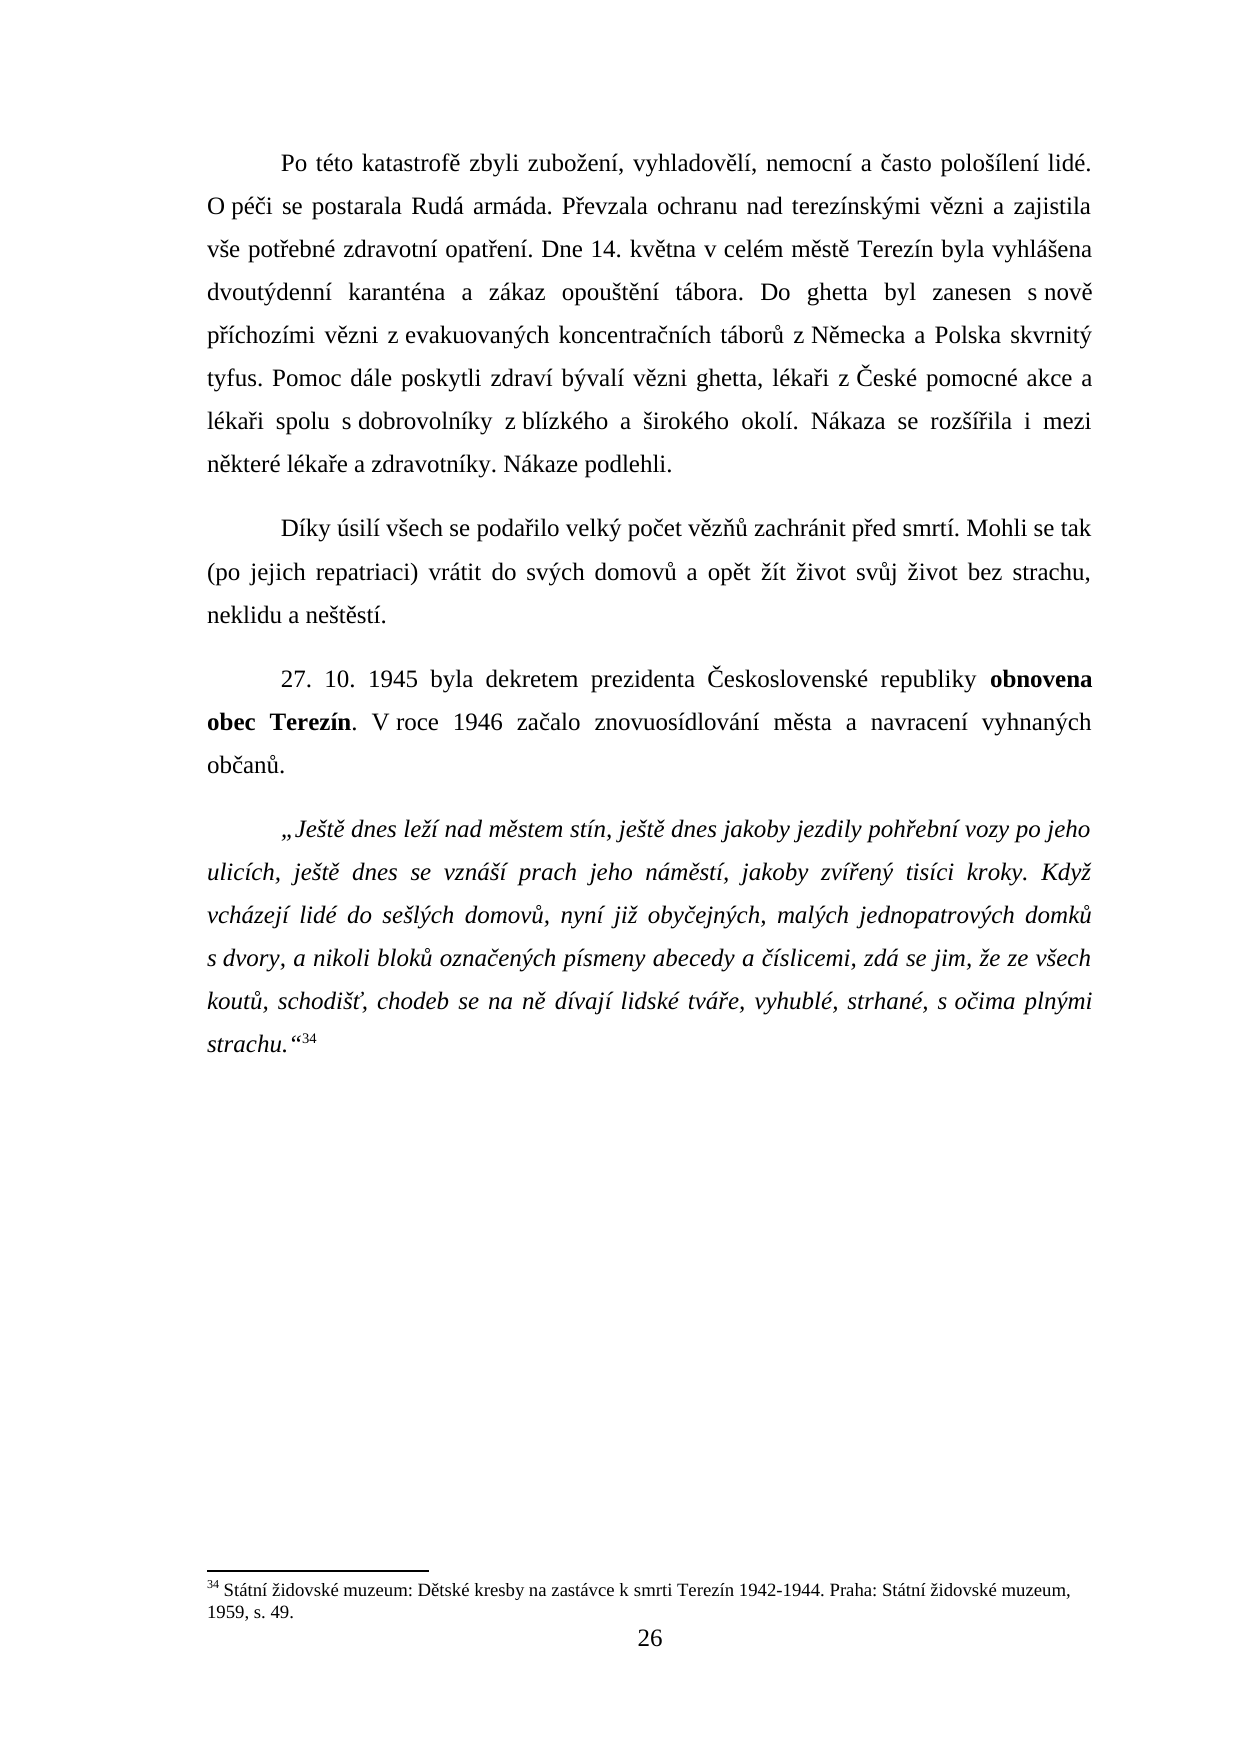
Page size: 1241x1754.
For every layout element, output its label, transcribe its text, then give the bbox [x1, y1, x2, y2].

text Díky úsilí všech se podařilo velký počet vězňů zachránit před smrtí. Mohli se tak (po jejich repatriaci) vrátit do svých domovů a opět žít život svůj život bez strachu, neklidu a neštěstí. [207, 513, 1092, 628]
text „Ještě dnes leží nad městem stín, ještě dnes jakoby jezdily pohřební vozy po jeho ulicích, ještě dnes se vznáší prach jeho náměstí, jakoby zvířený tisíci kroky. Když vcházejí lidé do sešlých domovů, nyní již obyčejných, malých jednopatrových domků s dvory, a nikoli bloků označených písmeny abecedy a číslicemi, zdá se jim, že ze všech koutů, schodišť, chodeb se na ně dívají lidské tváře, vyhublé, strhané, s očima plnými strachu.“ [207, 814, 1092, 1058]
text 27. 10. 1945 byla dekretem prezidenta Československé republiky obnovena obec Terezín. V roce 1946 začalo znovuosídlování města a navracení vyhnaných občanů. [207, 664, 1092, 779]
text Po této katastrofě zbyli zubožení, vyhladovělí, nemocní a často pološílení lidé. O péči se postarala Rudá armáda. Převzala ochranu nad terezínskými vězni a zajistila vše potřebné zdravotní opatření. Dne 14. května v celém městě Terezín byla vyhlášena dvoutýdenní karanténa a zákaz opouštění tábora. Do ghetta byl zanesen s nově příchozími vězni z evakuovaných koncentračních táborů z Německa a Polska skvrnitý tyfus. Pomoc dále poskytli zdraví bývalí vězni ghetta, lékaři z České pomocné akce a lékaři spolu s dobrovolníky z blízkého a širokého okolí. Nákaza se rozšířila i mezi některé lékaře a zdravotníky. Nákaze podlehli. [207, 148, 1092, 478]
